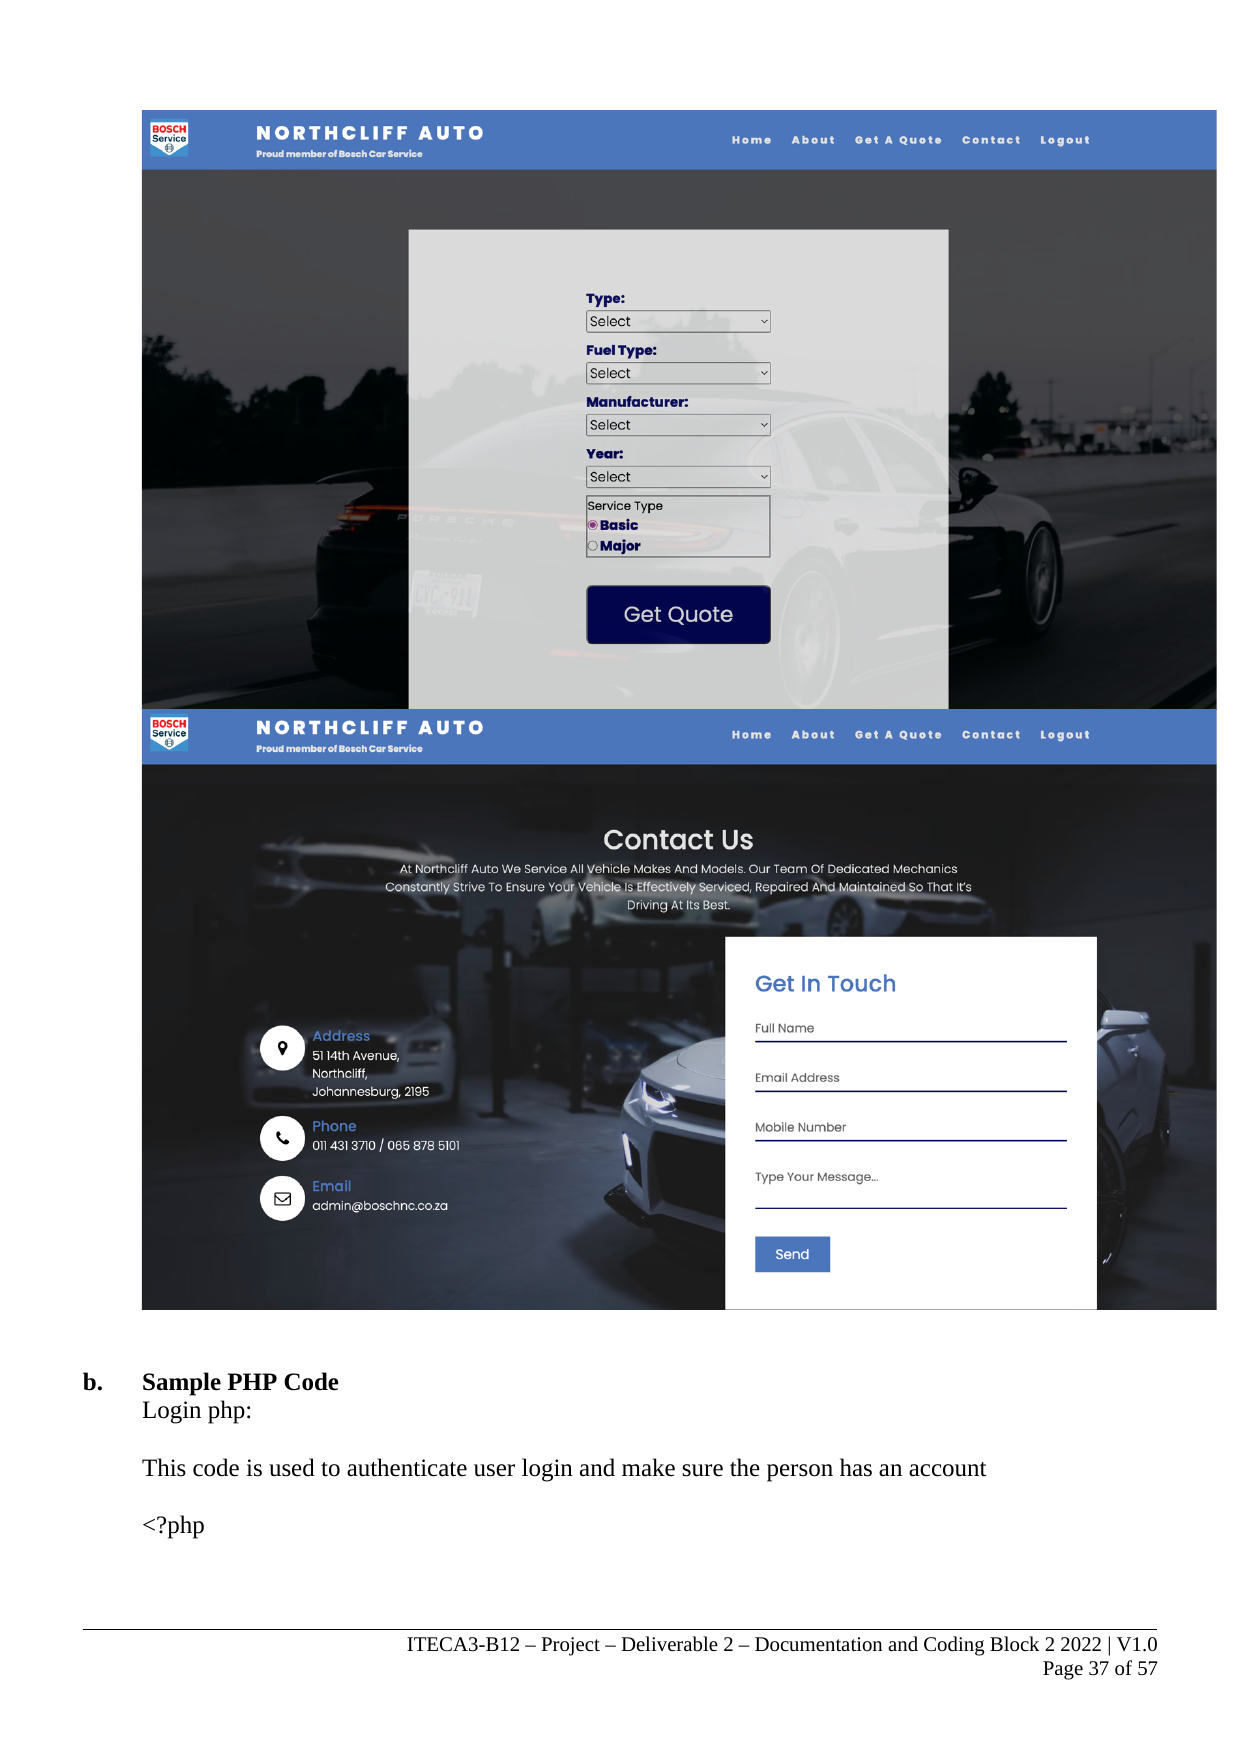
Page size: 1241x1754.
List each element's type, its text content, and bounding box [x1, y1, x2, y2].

text This code is used to authenticate user login and make sure the person has an account [142, 1453, 1157, 1482]
text <?php [142, 1511, 1157, 1539]
text Login php: [142, 1396, 1157, 1424]
list Sample PHP Code [83, 1367, 1157, 1396]
picture [141, 110, 1217, 1310]
